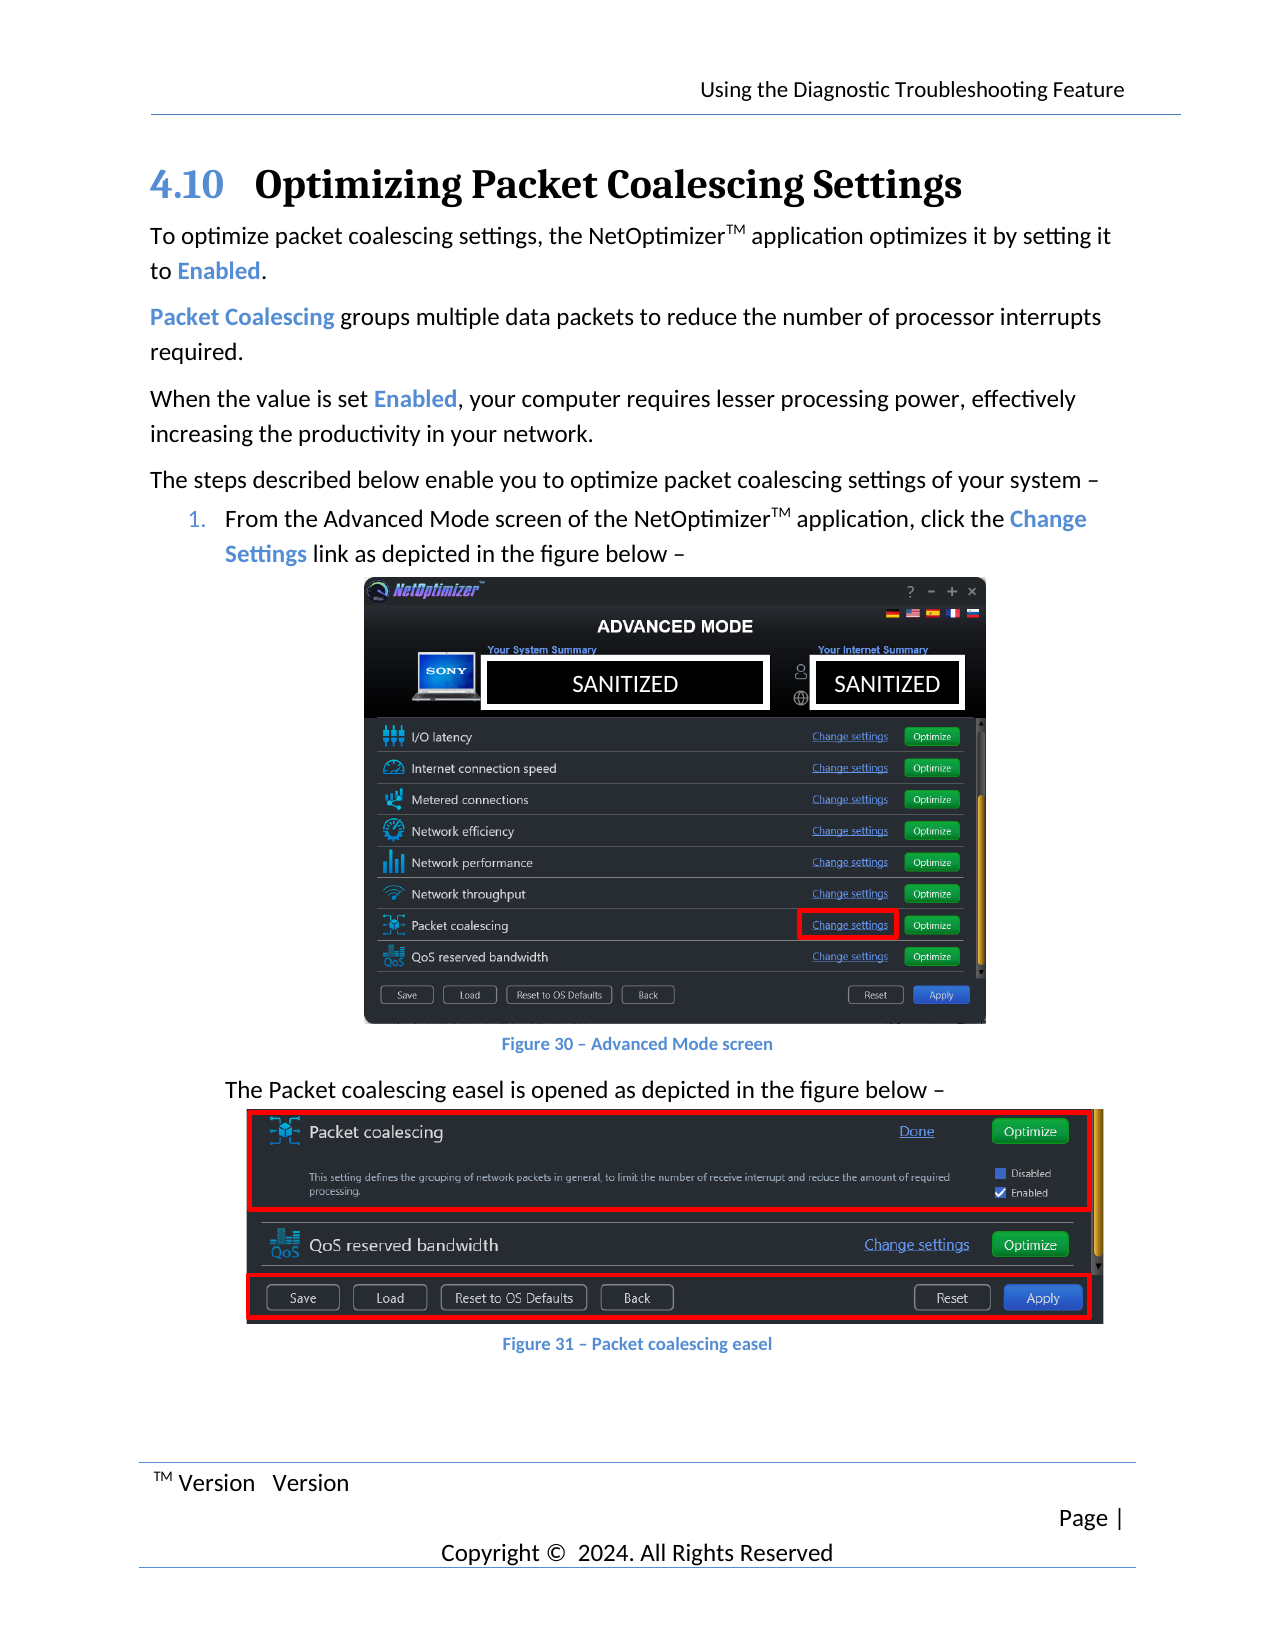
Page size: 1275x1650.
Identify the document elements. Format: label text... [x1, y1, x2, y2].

text The steps described below enable you to optimize packet coalescing settings of your system – [150, 464, 1125, 494]
picture [364, 577, 986, 1024]
subtitle Optimizing Packet Coalescing Settings [150, 161, 1125, 209]
picture [246, 1109, 1104, 1324]
text Packet Coalescing groups multiple data packets to reduce the number of processor interrupts required. [150, 302, 1125, 367]
list The Packet coalescing easel is opened as depicted in the figure below – [225, 1074, 1125, 1105]
text To optimize packet coalescing settings, the NetOptimizerTM application optimizes it by setting it to Enabled. [150, 220, 1125, 286]
list From the Advanced Mode screen of the NetOptimizerTM application, click the Change Settings link as depicted in the figure below – [187, 503, 1125, 568]
picture [250, 1277, 1087, 1315]
text When the value is set Enabled, your computer requires lesser processing power, effectively increasing the productivity in your network. [150, 383, 1125, 448]
